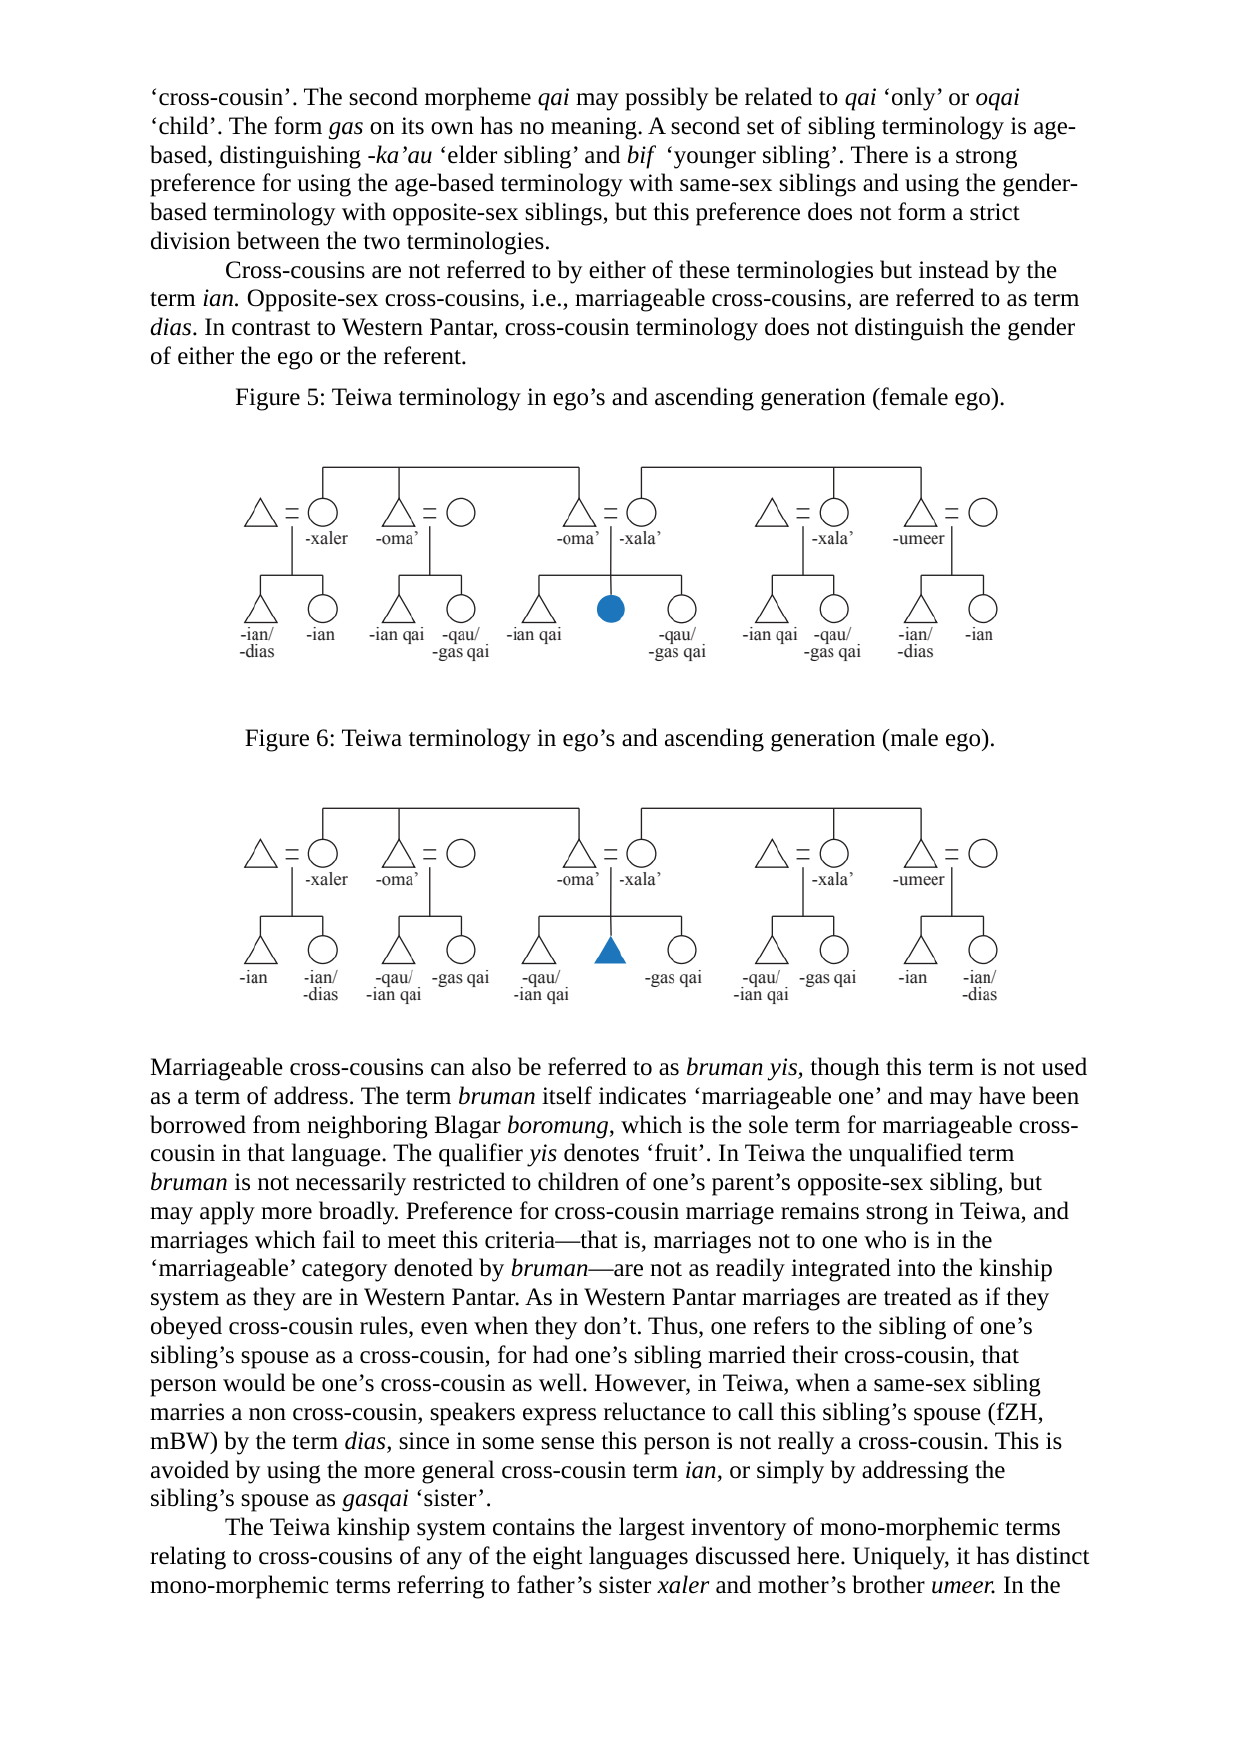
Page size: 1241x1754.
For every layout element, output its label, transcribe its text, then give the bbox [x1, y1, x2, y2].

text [150, 82, 1090, 255]
text Marriageable cross-cousins can also be referred to as bruman yis, though this term is not used as a term of address. The term bruman itself indicates ‘marriageable one’ and may have been borrowed from neighboring Blagar boromung, which is the sole term for marriageable cross-cousin in that language. The qualifier yis denotes ‘fruit’. In Teiwa the unqualified term bruman is not necessarily restricted to children of one’s parent’s opposite-sex sibling, but may apply more broadly. Preference for cross-cousin marriage remains strong in Teiwa, and marriages which fail to meet this criteria—that is, marriages not to one who is in the ‘marriageable’ category denoted by bruman—are not as readily integrated into the kinship system as they are in Western Pantar. As in Western Pantar marriages are treated as if they obeyed cross-cousin rules, even when they don’t. Thus, one refers to the sibling of one’s sibling’s spouse as a cross-cousin, for had one’s sibling married their cross-cousin, that person would be one’s cross-cousin as well. However, in Teiwa, when a same-sex sibling marries a non cross-cousin, speakers express reluctance to call this sibling’s spouse (fZH, mBW) by the term dias, since in some sense this person is not really a cross-cousin. This is avoided by using the more general cross-cousin term ian, or simply by addressing the sibling’s spouse as gasqai ‘sister’. [150, 1052, 1090, 1512]
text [150, 1512, 1090, 1598]
text Figure 5: Teiwa terminology in ego’s and ascending generation (female ego). [150, 382, 1090, 411]
text Figure 6: Teiwa terminology in ego’s and ascending generation (male ego). [150, 723, 1090, 752]
text Cross-cousins are not referred to by either of these terminologies but instead by the term ian. Opposite-sex cross-cousins, i.e., marriageable cross-cousins, are referred to as term dias. In contrast to Western Pantar, cross-cousin terminology does not distinguish the gender of either the ego or the referent. [150, 255, 1090, 370]
